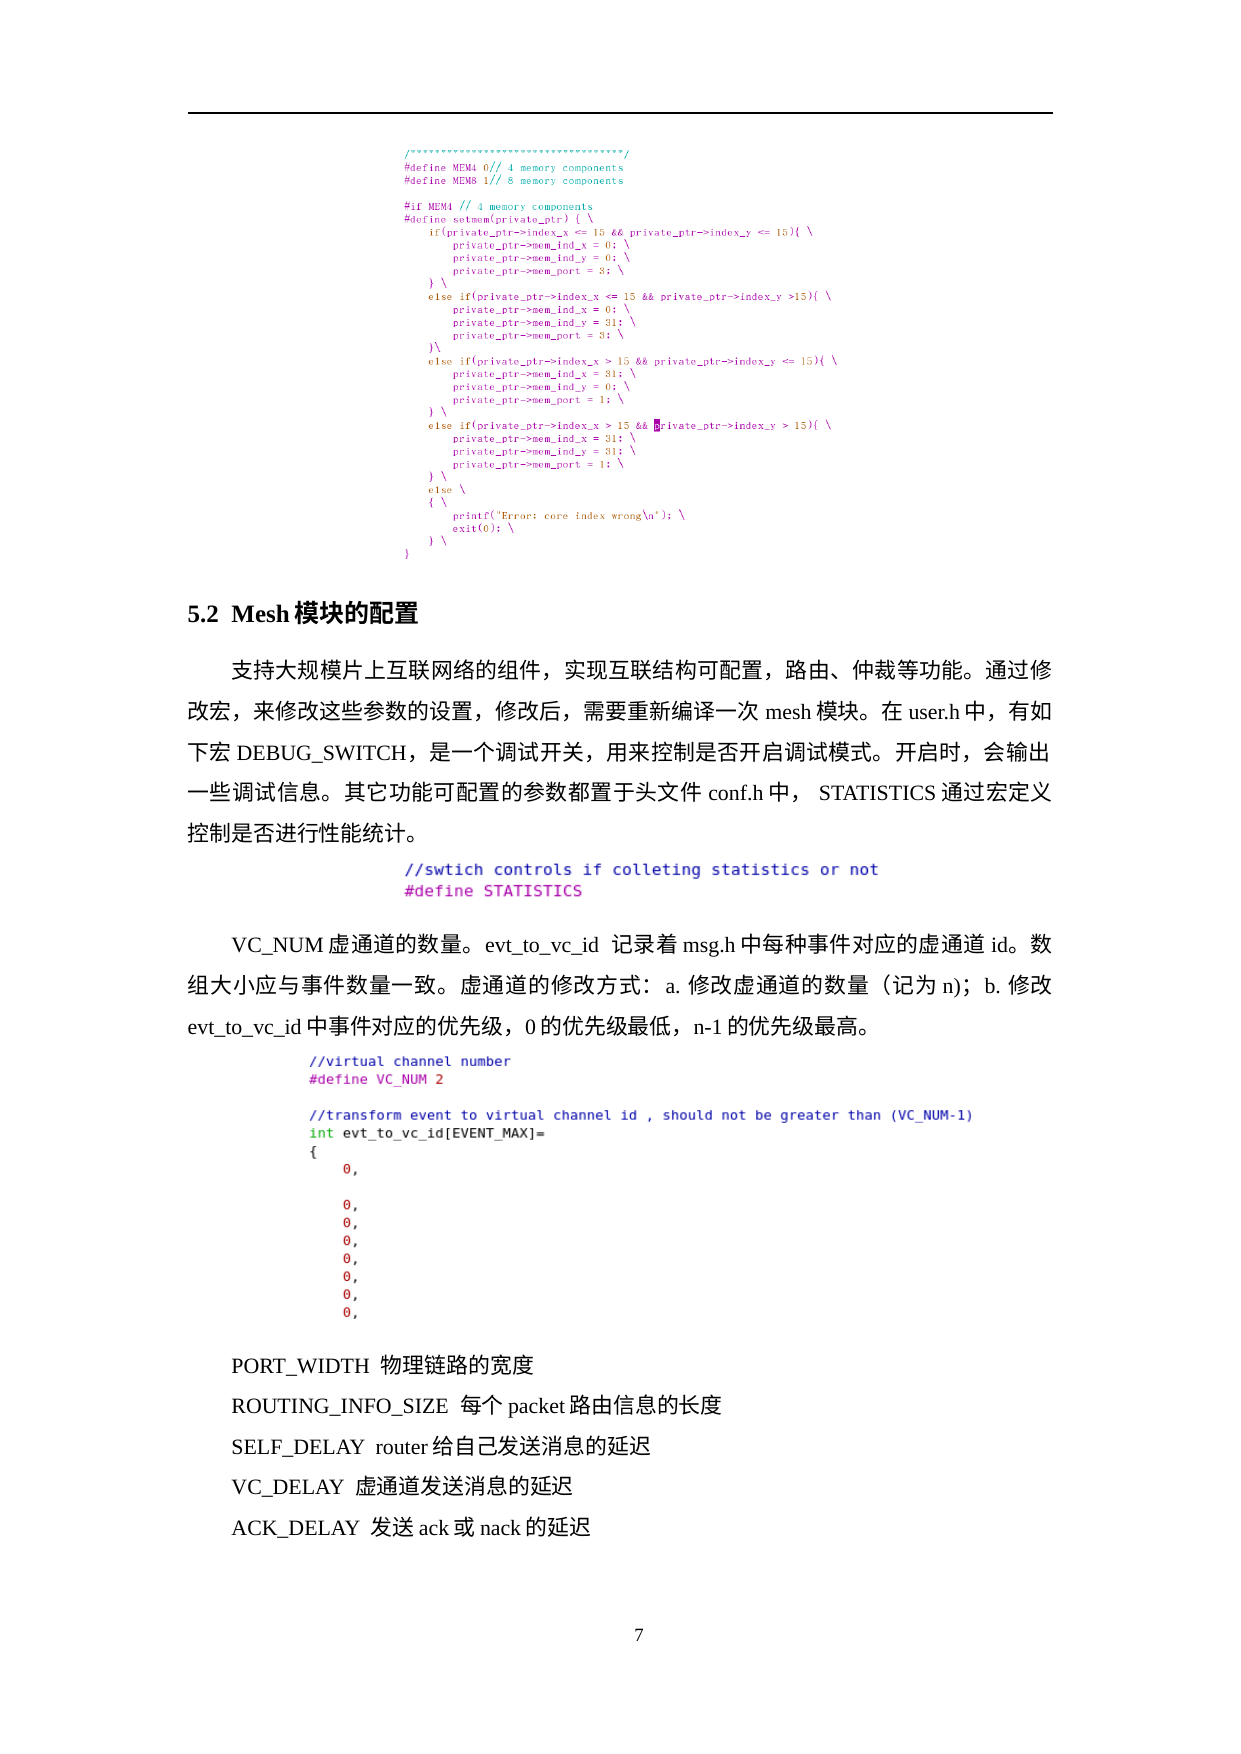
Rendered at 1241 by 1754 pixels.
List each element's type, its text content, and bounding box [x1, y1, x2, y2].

subtitle Mesh模块的配置 [187, 579, 1053, 644]
text SELF_DELAY router给自己发送消息的延迟 [187, 1428, 1053, 1461]
text 支持大规模片上互联网络的组件，实现互联结构可配置，路由、仲裁等功能。通过修改宏，来修改这些参数的设置，修改后，需要重新编译一次mesh模块。在user.h中，有如下宏DEBUG_SWITCH，是一个调试开关，用来控制是否开启调试模式。开启时，会输出一些调试信息。其它功能可配置的参数都置于头文件conf.h中， STATISTICS通过宏定义控制是否进行性能统计。 [187, 653, 1053, 848]
text PORT_WIDTH 物理链路的宽度 [187, 1347, 1053, 1380]
picture [307, 1048, 977, 1323]
text ACK_DELAY 发送ack或nack的延迟 [187, 1509, 1053, 1542]
text VC_DELAY 虚通道发送消息的延迟 [187, 1469, 1053, 1501]
picture [396, 855, 888, 914]
picture [399, 150, 841, 560]
text ROUTING_INFO_SIZE 每个packet路由信息的长度 [187, 1388, 1053, 1420]
text VC_NUM虚通道的数量。evt_to_vc_id 记录着msg.h中每种事件对应的虚通道id。数组大小应与事件数量一致。虚通道的修改方式：a. 修改虚通道的数量（记为n)；b. 修改evt_to_vc_id中事件对应的优先级，0的优先级最低，n-1的优先级最高。 [187, 927, 1053, 1041]
